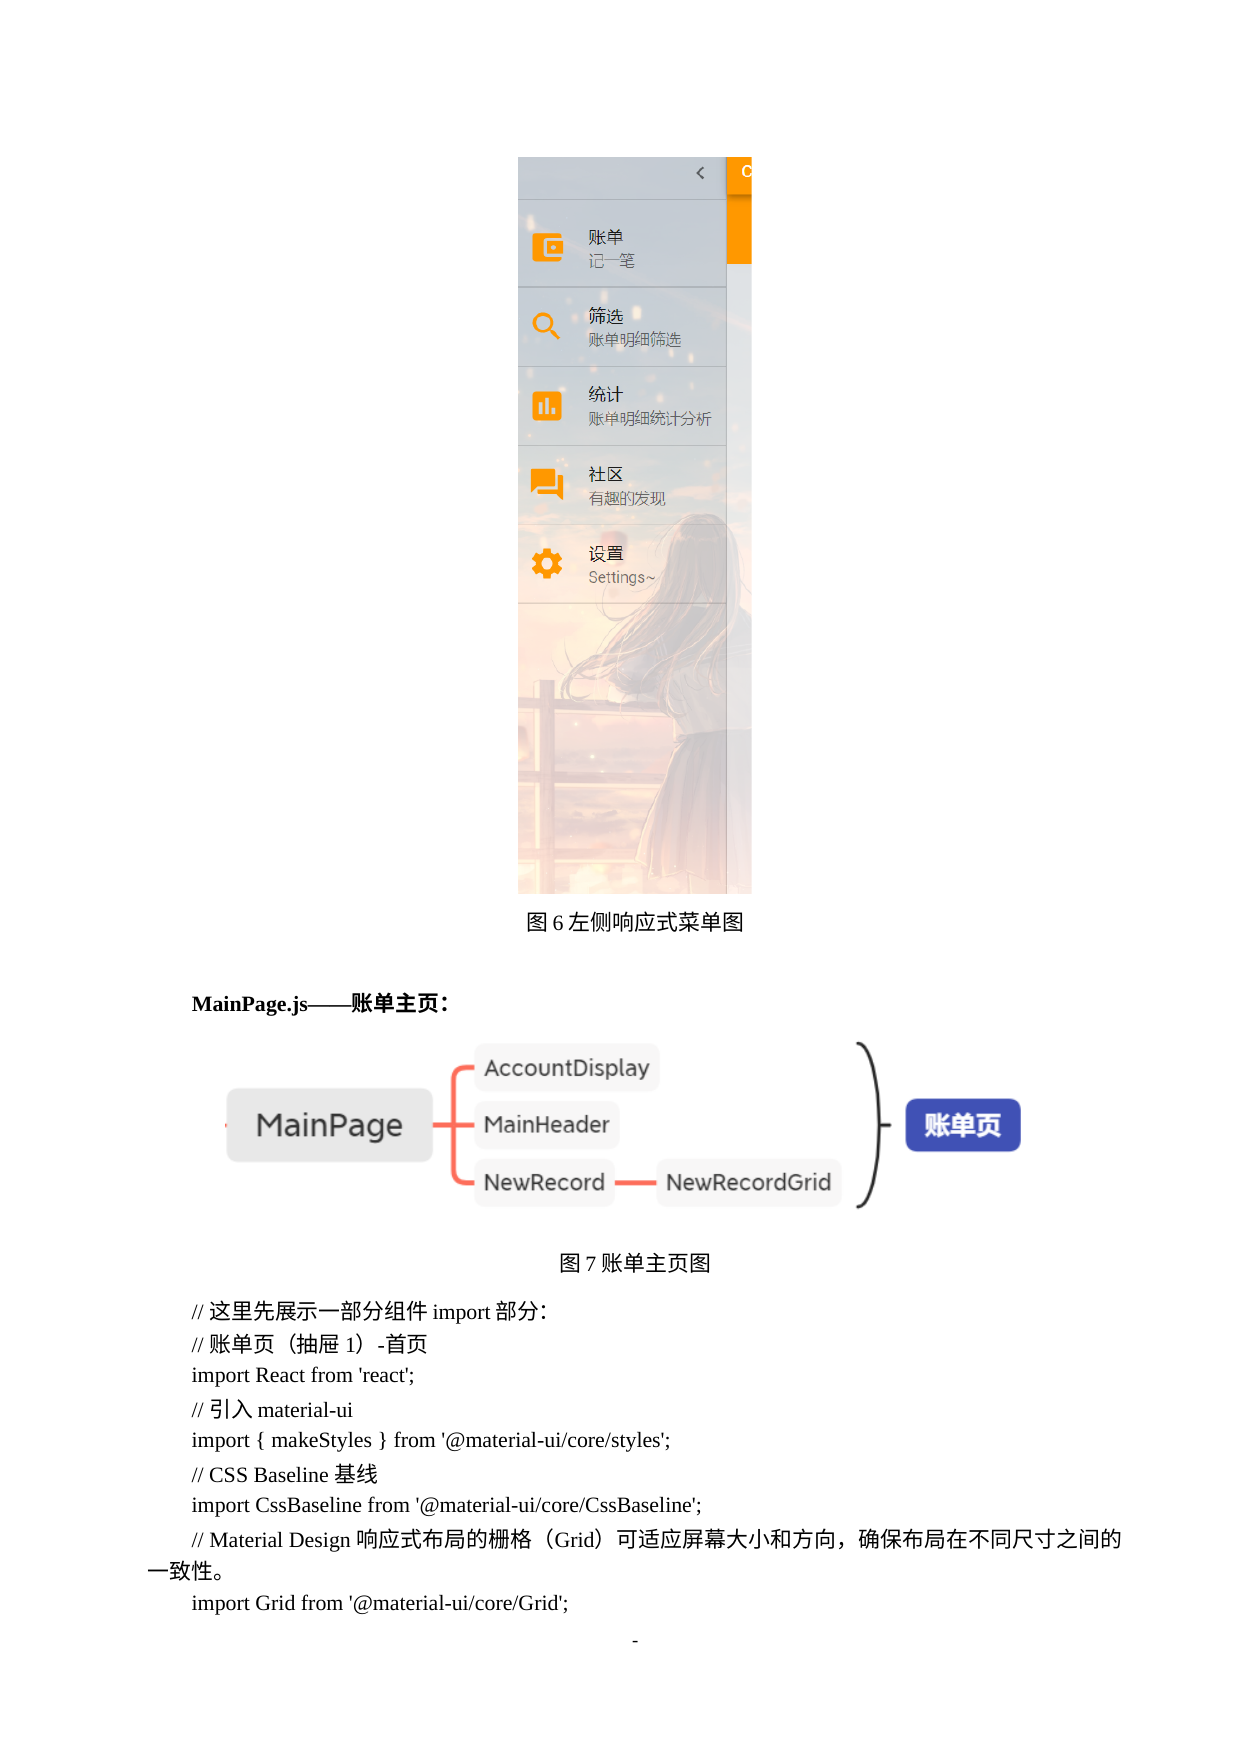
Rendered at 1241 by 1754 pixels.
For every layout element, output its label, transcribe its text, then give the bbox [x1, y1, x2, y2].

text import Grid from '@material-ui/core/Grid'; [148, 1586, 1122, 1619]
text // 账单页（抽屉1）-首页 [148, 1326, 1122, 1359]
text import { makeStyles } from '@material-ui/core/styles'; [148, 1424, 1122, 1456]
text // 这里先展示一部分组件import部分： [148, 1294, 1122, 1326]
picture [225, 1017, 1046, 1232]
text MainPage.js——账单主页： [148, 985, 1122, 1018]
text // 引入material-ui [148, 1391, 1122, 1424]
text // CSS Baseline 基线 [148, 1456, 1122, 1489]
text import React from 'react'; [148, 1359, 1122, 1391]
picture [518, 157, 752, 894]
text // Material Design 响应式布局的栅格（Grid）可适应屏幕大小和方向，确保布局在不同尺寸之间的一致性。 [148, 1521, 1122, 1586]
text 图7 账单主页图 [148, 1245, 1122, 1278]
text import CssBaseline from '@material-ui/core/CssBaseline'; [148, 1489, 1122, 1521]
text 图6 左侧响应式菜单图 [148, 904, 1122, 937]
